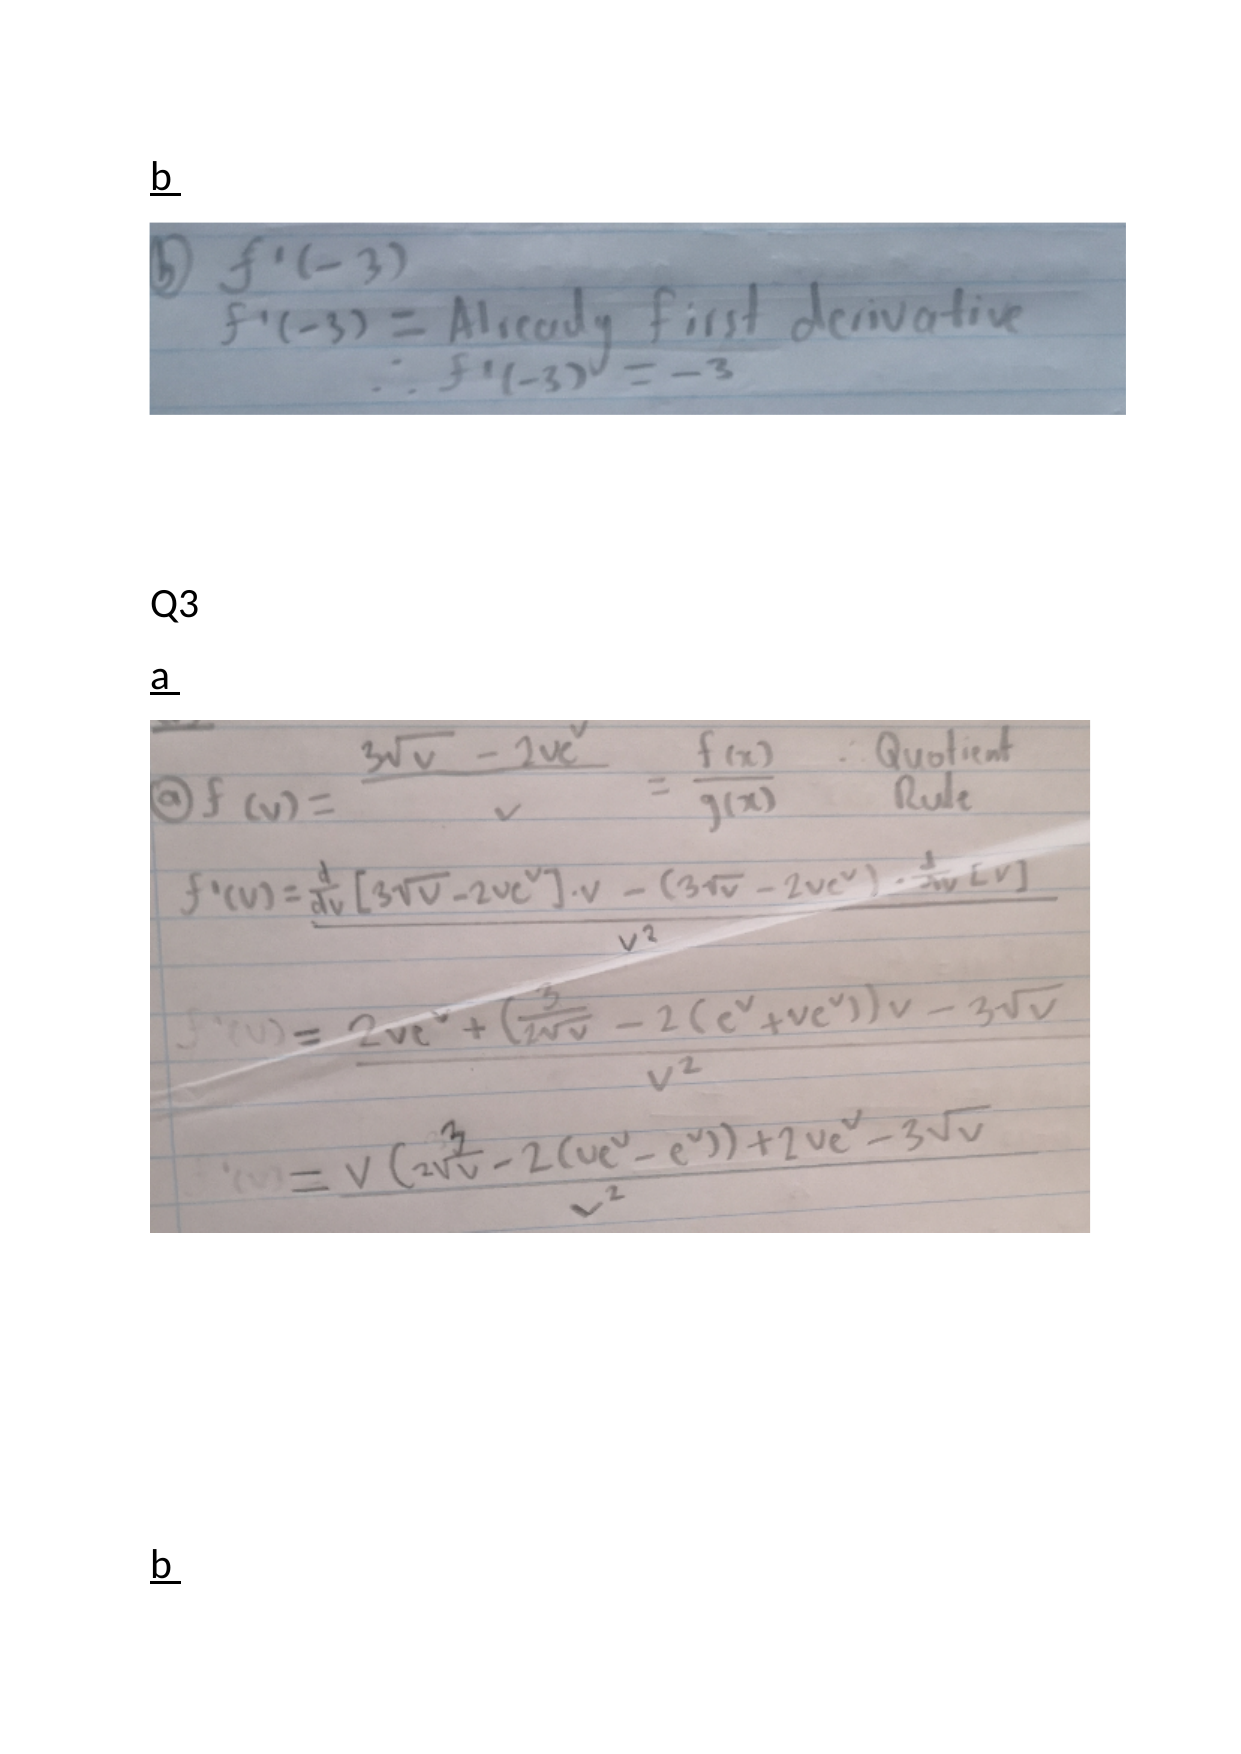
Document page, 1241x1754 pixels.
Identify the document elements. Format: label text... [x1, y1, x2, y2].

text a [150, 649, 1090, 700]
picture [150, 720, 1091, 1233]
text b [150, 1538, 1090, 1588]
picture [150, 223, 1125, 414]
text Q3 [150, 577, 1090, 628]
text b [150, 150, 1090, 201]
